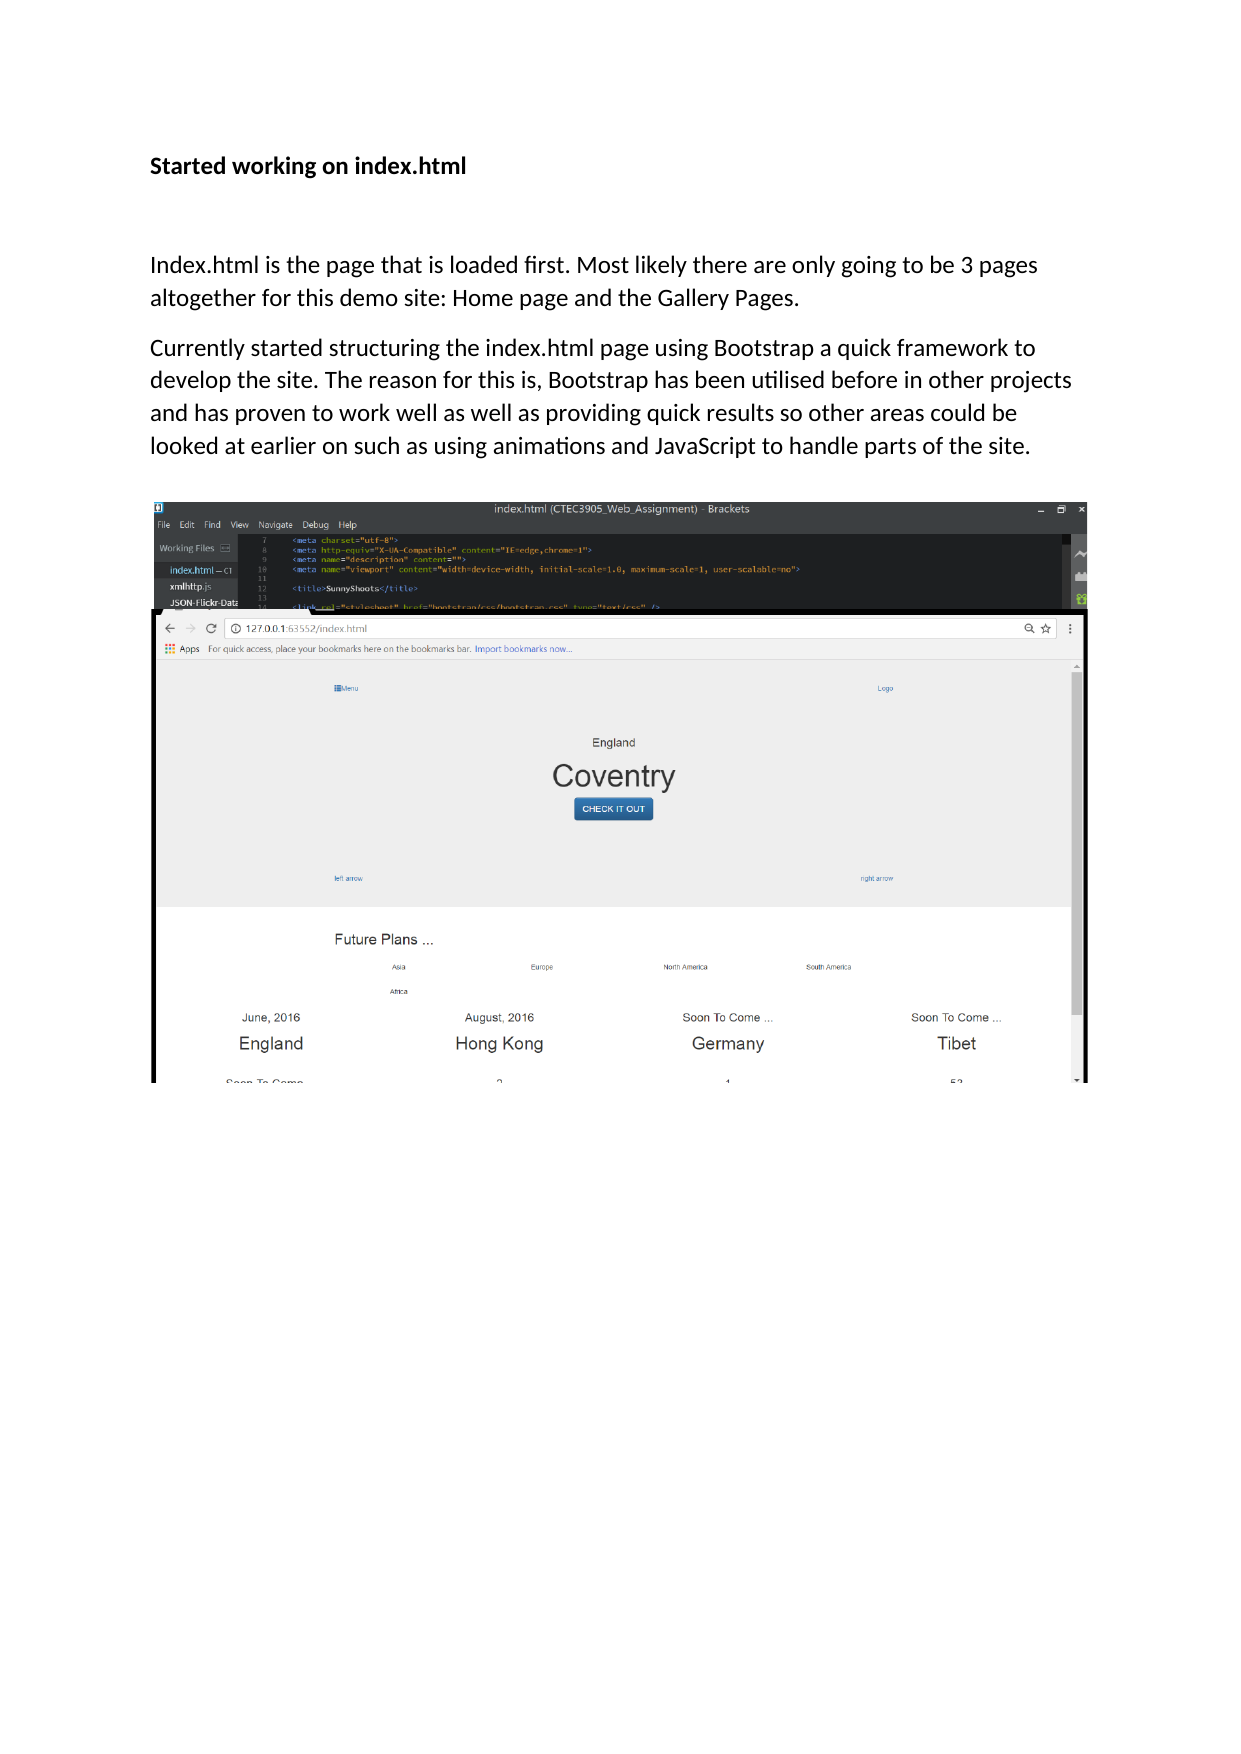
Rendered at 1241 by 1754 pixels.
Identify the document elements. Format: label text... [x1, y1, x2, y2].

text Index.html is the page that is loaded first. Most likely there are only going to be 3 pages altogether for this demo site: Home page and the Gallery Pages. [150, 199, 1090, 263]
text Currently started structuring the index.html page using Bootstrap a quick framework to develop the site. The reason for this is, Bootstrap has been utilised before in other projects and has proven to work well as well as providing quick results so other areas could be looked at earlier on such as using animations and JavaScript to handle parts of the site. [150, 282, 1090, 411]
picture [150, 560, 1087, 1035]
